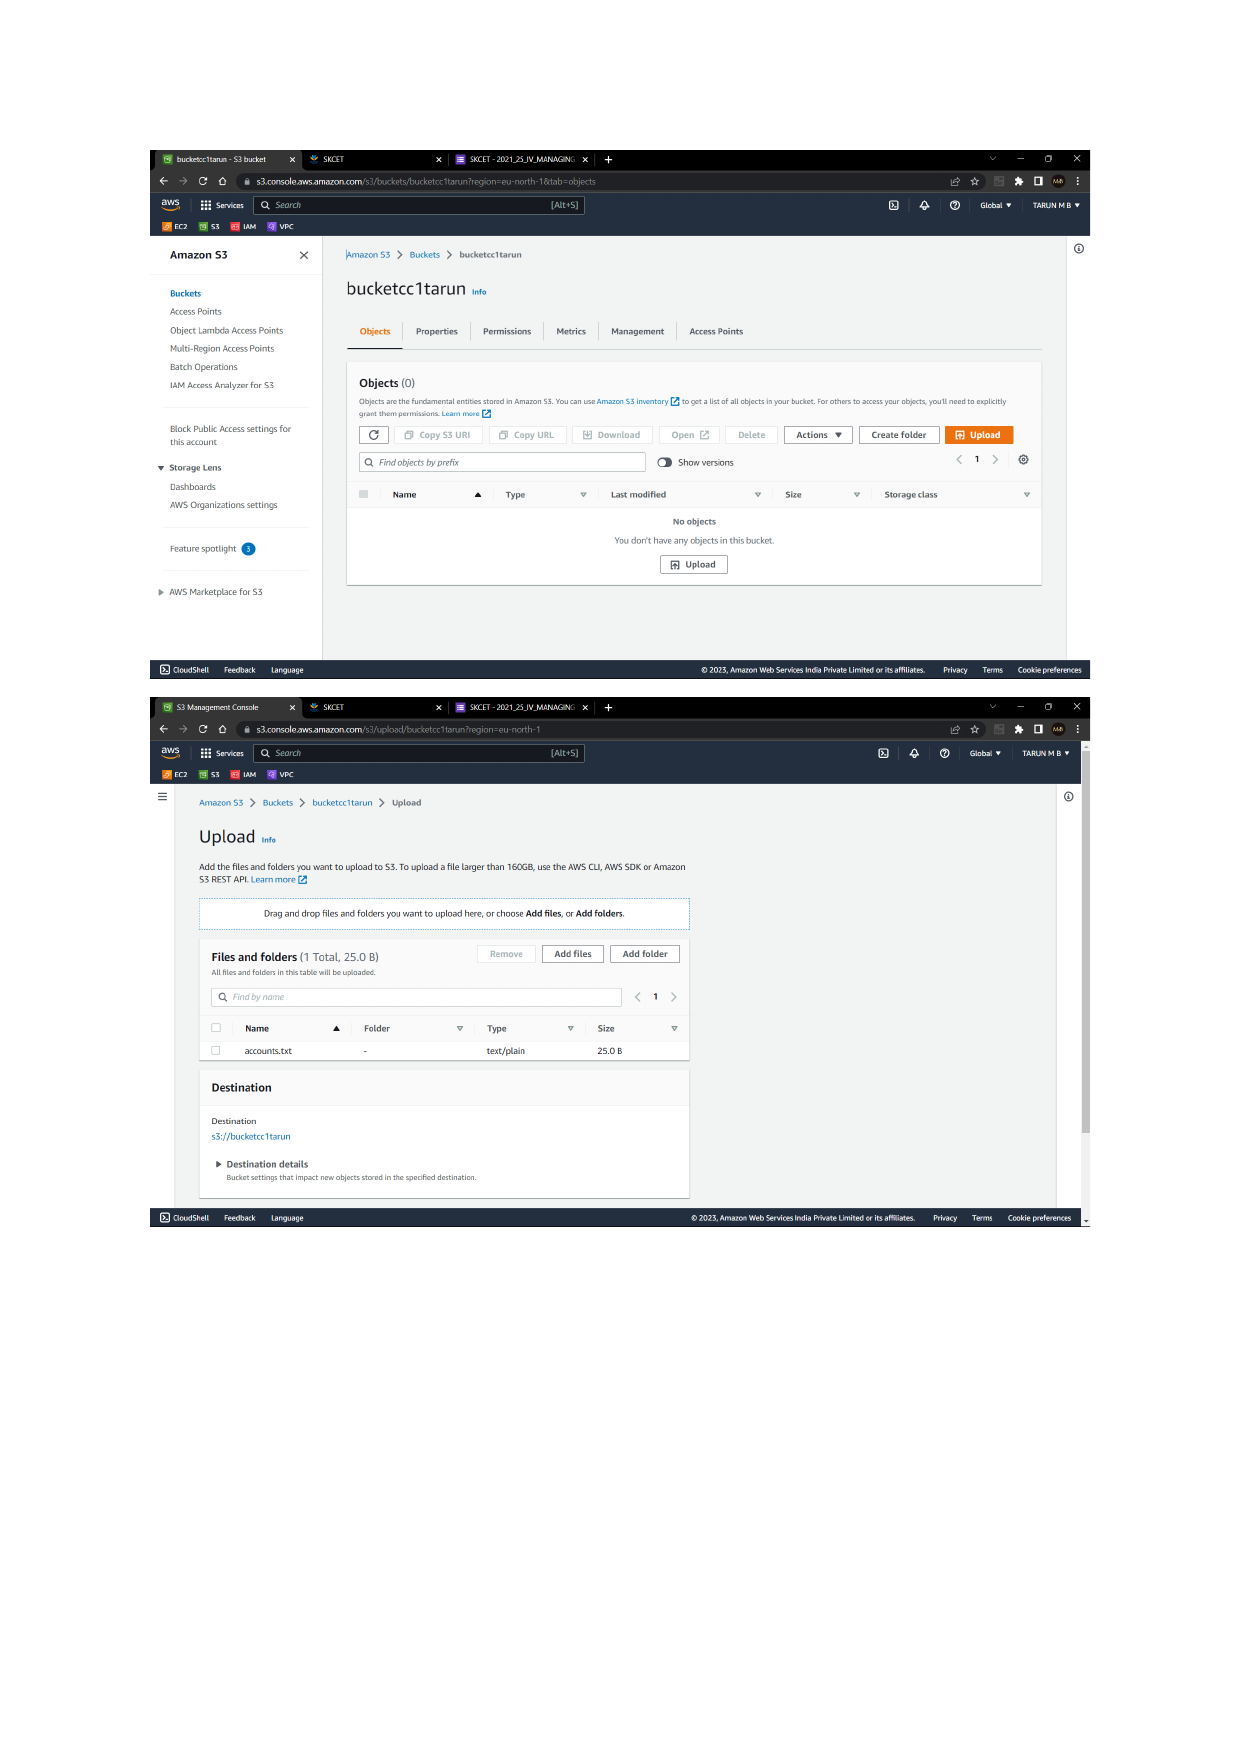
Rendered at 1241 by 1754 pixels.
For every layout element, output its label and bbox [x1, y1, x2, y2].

picture [150, 150, 1091, 679]
picture [150, 697, 1091, 1227]
